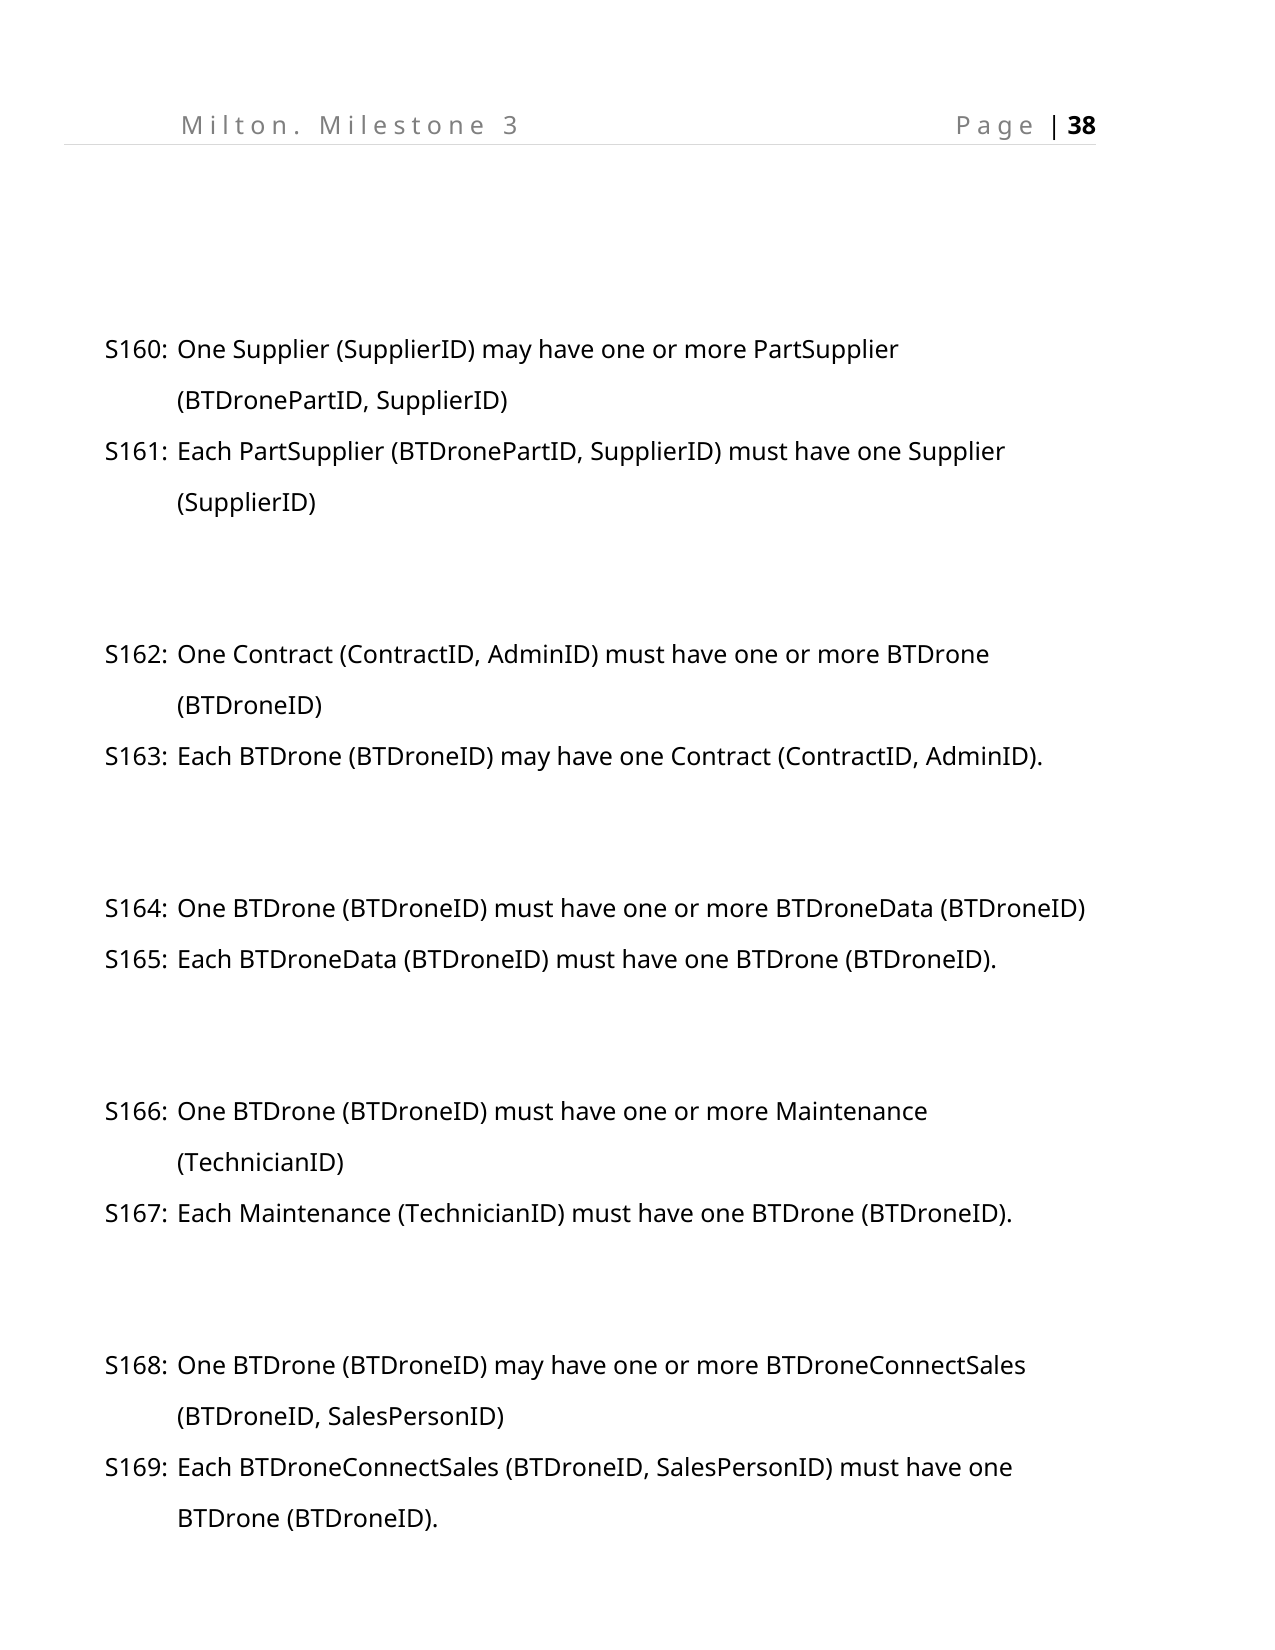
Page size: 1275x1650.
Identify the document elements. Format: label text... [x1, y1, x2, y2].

list One BTDrone (BTDroneID) must have one or more Maintenance (TechnicianID) [139, 1094, 1096, 1179]
list Each PartSupplier (BTDronePartID, SupplierID) must have one Supplier (SupplierID) [139, 433, 1096, 518]
list One BTDrone (BTDroneID) must have one or more BTDroneData (BTDroneID) [139, 891, 1096, 925]
list Each BTDrone (BTDroneID) may have one Contract (ContractID, AdminID). [139, 738, 1096, 773]
list Each Maintenance (TechnicianID) must have one BTDrone (BTDroneID). [139, 1196, 1096, 1230]
list One BTDrone (BTDroneID) may have one or more BTDroneConnectSales (BTDroneID, SalesPersonID) [139, 1348, 1096, 1433]
list Each BTDroneData (BTDroneID) must have one BTDrone (BTDroneID). [139, 942, 1096, 976]
list Each BTDroneConnectSales (BTDroneID, SalesPersonID) must have one BTDrone (BTDroneID). [139, 1450, 1096, 1535]
list One Contract (ContractID, AdminID) must have one or more BTDrone (BTDroneID) [139, 636, 1096, 722]
list One Supplier (SupplierID) may have one or more PartSupplier (BTDronePartID, SupplierID) [139, 331, 1096, 416]
